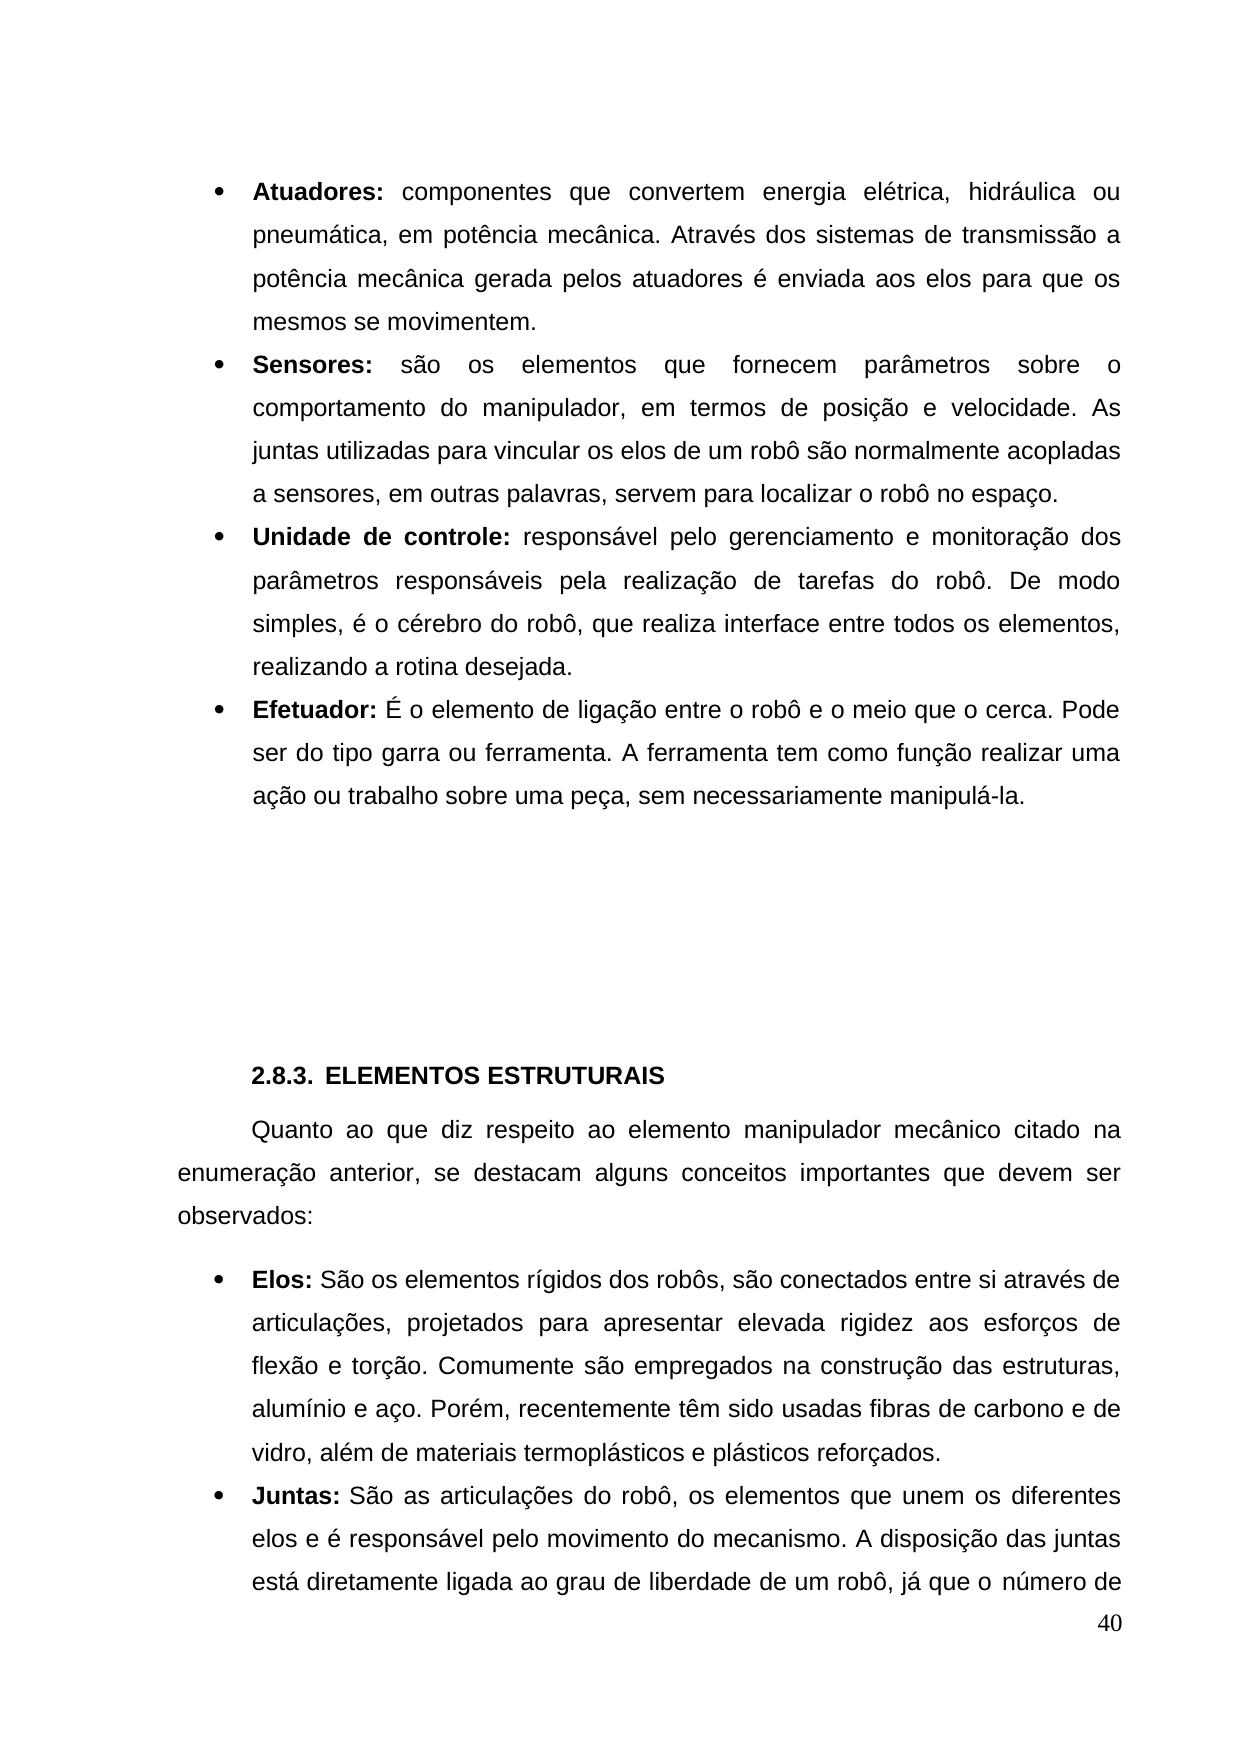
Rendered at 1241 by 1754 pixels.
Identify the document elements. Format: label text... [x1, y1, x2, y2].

list Elos: São os elementos rígidos dos robôs, são conectados entre si através de articulações, projetados para apresentar elevada rigidez aos esforços de flexão e torção. Comumente são empregados na construção das estruturas, alumínio e aço. Porém, recentemente têm sido usadas fibras de carbono e de vidro, além de materiais termoplásticos e plásticos reforçados. [214, 1265, 1122, 1466]
list Sensores: são os elementos que fornecem parâmetros sobre o comportamento do manipulador, em termos de posição e velocidade. As juntas utilizadas para vincular os elos de um robô são normalmente acopladas a sensores, em outras palavras, servem para localizar o robô no espaço. [215, 350, 1122, 508]
list Atuadores: componentes que convertem energia elétrica, hidráulica ou pneumática, em potência mecânica. Através dos sistemas de transmissão a potência mecânica gerada pelos atuadores é enviada aos elos para que os mesmos se movimentem. [215, 177, 1122, 335]
subtitle 2.8.3. ELEMENTOS ESTRUTURAIS [177, 1061, 1122, 1090]
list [214, 1481, 1122, 1596]
list Efetuador: É o elemento de ligação entre o robô e o meio que o cerca. Pode ser do tipo garra ou ferramenta. A ferramenta tem como função realizar uma ação ou trabalho sobre uma peça, sem necessariamente manipulá-la. [215, 695, 1122, 810]
list Unidade de controle: responsável pelo gerenciamento e monitoração dos parâmetros responsáveis pela realização de tarefas do robô. De modo simples, é o cérebro do robô, que realiza interface entre todos os elementos, realizando a rotina desejada. [215, 522, 1122, 681]
text Quanto ao que diz respeito ao elemento manipulador mecânico citado na enumeração anterior, se destacam alguns conceitos importantes que devem ser observados: [177, 1115, 1122, 1230]
